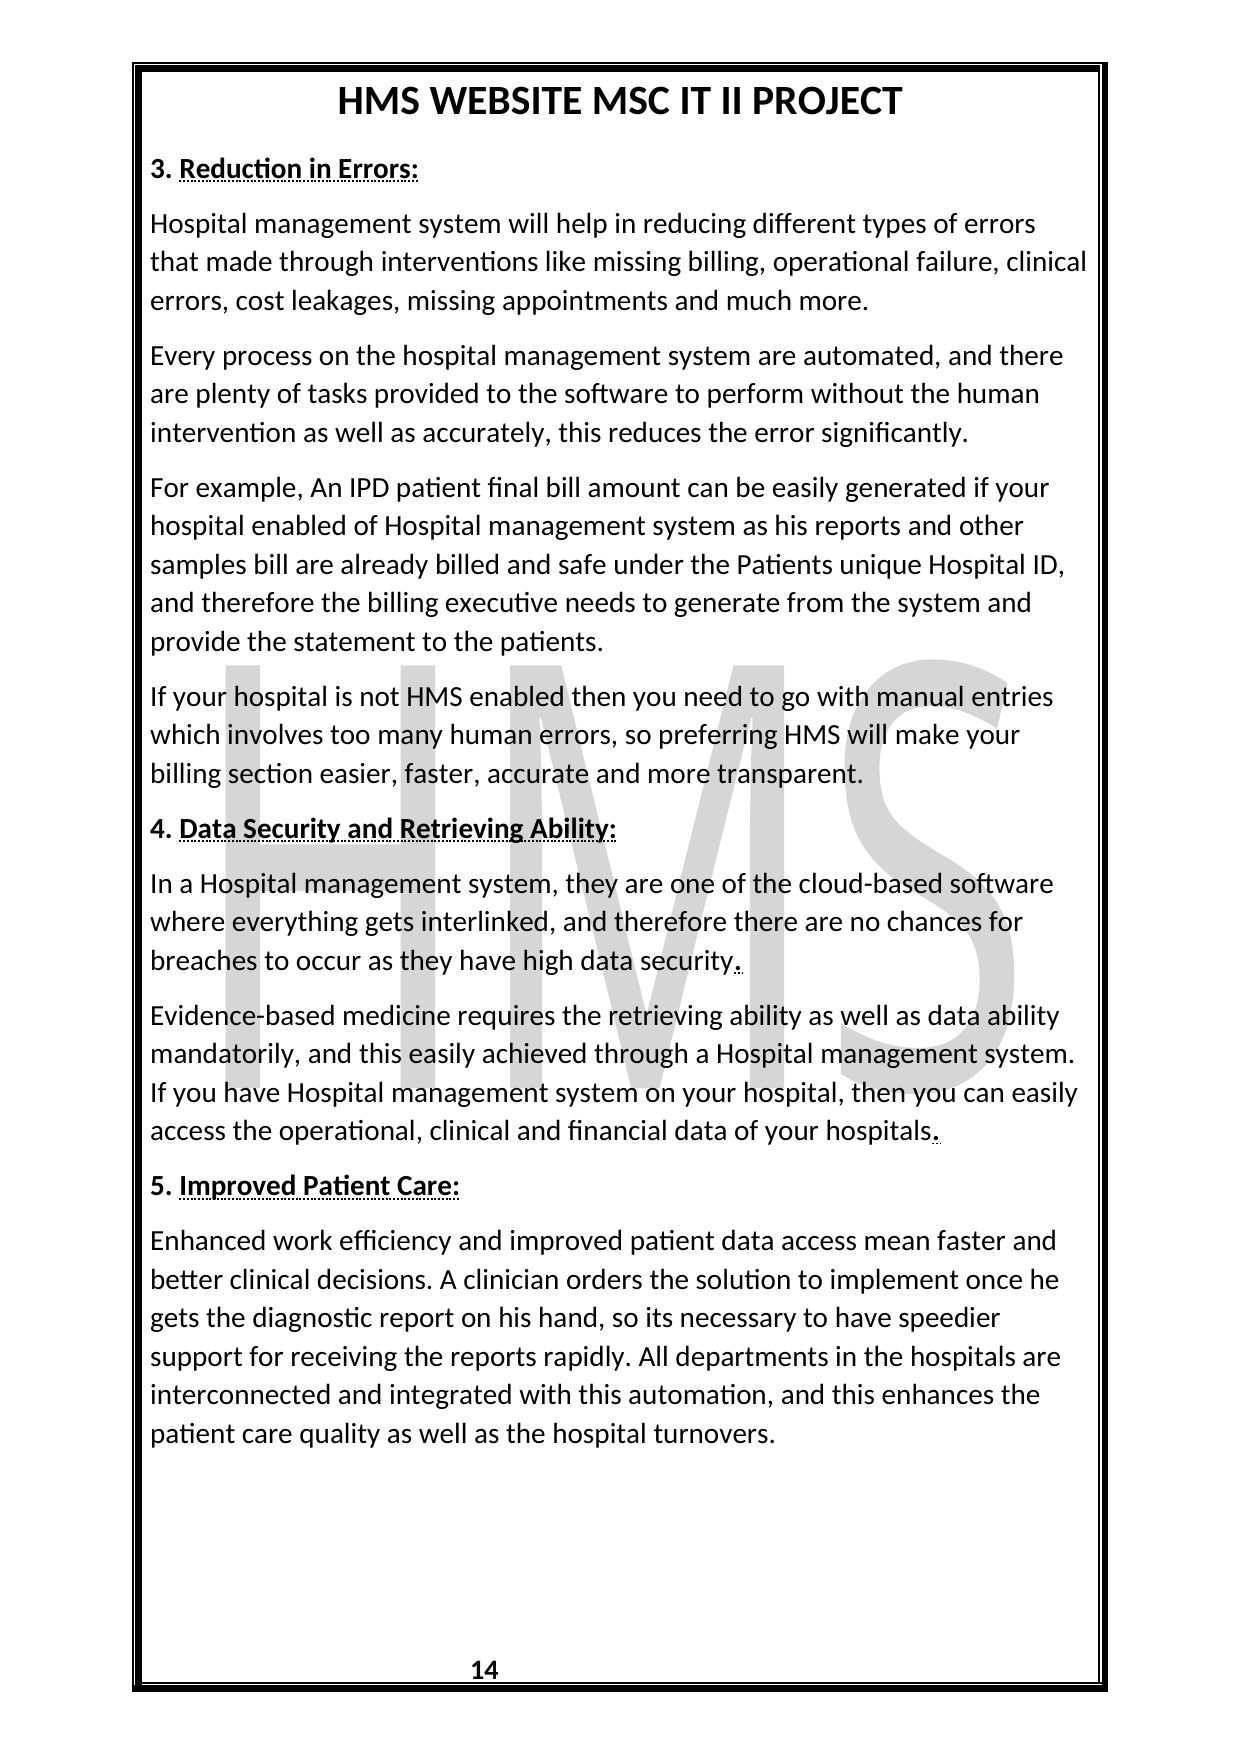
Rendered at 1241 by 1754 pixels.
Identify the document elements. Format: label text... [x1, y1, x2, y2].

text Every process on the hospital management system are automated, and there are plenty of tasks provided to the software to perform without the human intervention as well as accurately, this reduces the error significantly. [150, 337, 1090, 449]
text 4. Data Security and Retrieving Ability: [150, 810, 1090, 846]
text Hospital management system will help in reducing different types of errors that made through interventions like missing billing, operational failure, clinical errors, cost leakages, missing appointments and much more. [150, 205, 1090, 318]
text 5. Improved Patient Care: [150, 1167, 1090, 1203]
text If your hospital is not HMS enabled then you need to go with manual entries which involves too many human errors, so preferring HMS will make your billing section easier, faster, accurate and more transparent. [150, 678, 1090, 790]
text Evidence-based medicine requires the retrieving ability as well as data ability mandatorily, and this easily achieved through a Hospital management system. If you have Hospital management system on your hospital, then you can easily access the operational, clinical and financial data of your hospitals. [150, 997, 1090, 1148]
text Enhanced work efficiency and improved patient data access mean faster and better clinical decisions. A clinician orders the solution to implement once he gets the diagnostic report on his hand, so its necessary to have speedier support for receiving the reports rapidly. All departments in the hospitals are interconnected and integrated with this automation, and this enhances the patient care quality as well as the hospital turnovers. [150, 1222, 1090, 1450]
text 3. Reduction in Errors: [150, 150, 1090, 186]
text In a Hospital management system, they are one of the cloud-based software where everything gets interlinked, and therefore there are no chances for breaches to occur as they have high data security. [150, 865, 1090, 977]
text For example, An IPD patient final bill amount can be easily generated if your hospital enabled of Hospital management system as his reports and other samples bill are already billed and safe under the Patients unique Hospital ID, and therefore the billing executive needs to generate from the system and provide the statement to the patients. [150, 469, 1090, 658]
